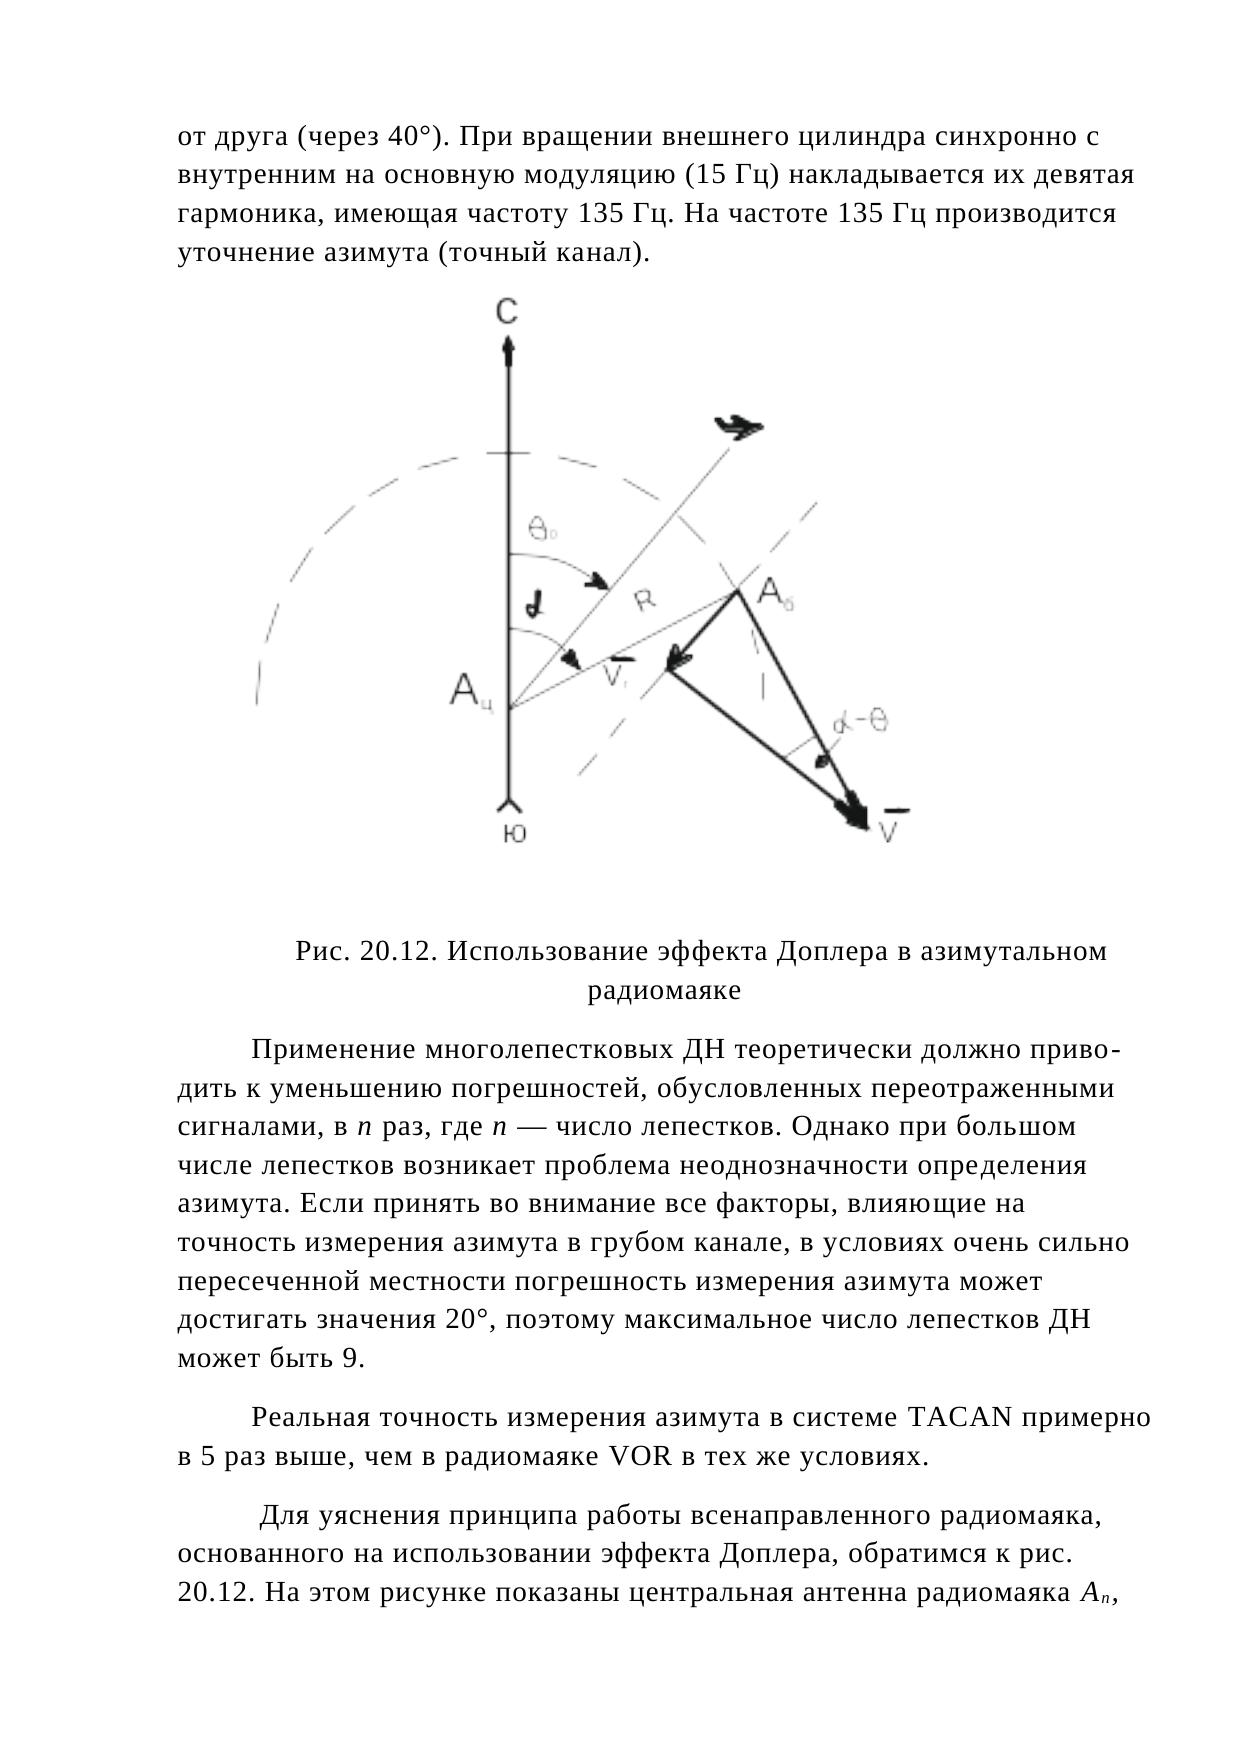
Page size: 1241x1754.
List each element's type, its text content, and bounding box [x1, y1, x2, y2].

text Рис. 20.12. Использование эффекта Доплера в азимутальном радиомаяке [177, 933, 1152, 1006]
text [177, 1497, 1152, 1608]
text Реальная точность измерения азимута в системе TACAN примерно в 5 раз выше, чем в радиомаяке VOR в тех же условиях. [177, 1399, 1152, 1471]
text Применение многолепестковых ДН теоретически должно приводить к уменьшению погрешностей, обусловленных переотраженными сигналами, в п раз, где п — число лепестков. Однако при большом числе лепестков возникает проблема неоднозначности определения азимута. Если принять во внимание все факторы, влияющие на точность измерения азимута в грубом канале, в условиях очень сильно пересеченной местности погрешность измерения азимута может достигать значения 20°, поэтому максимальное число лепестков ДН может быть 9. [177, 1031, 1152, 1373]
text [177, 118, 1152, 267]
